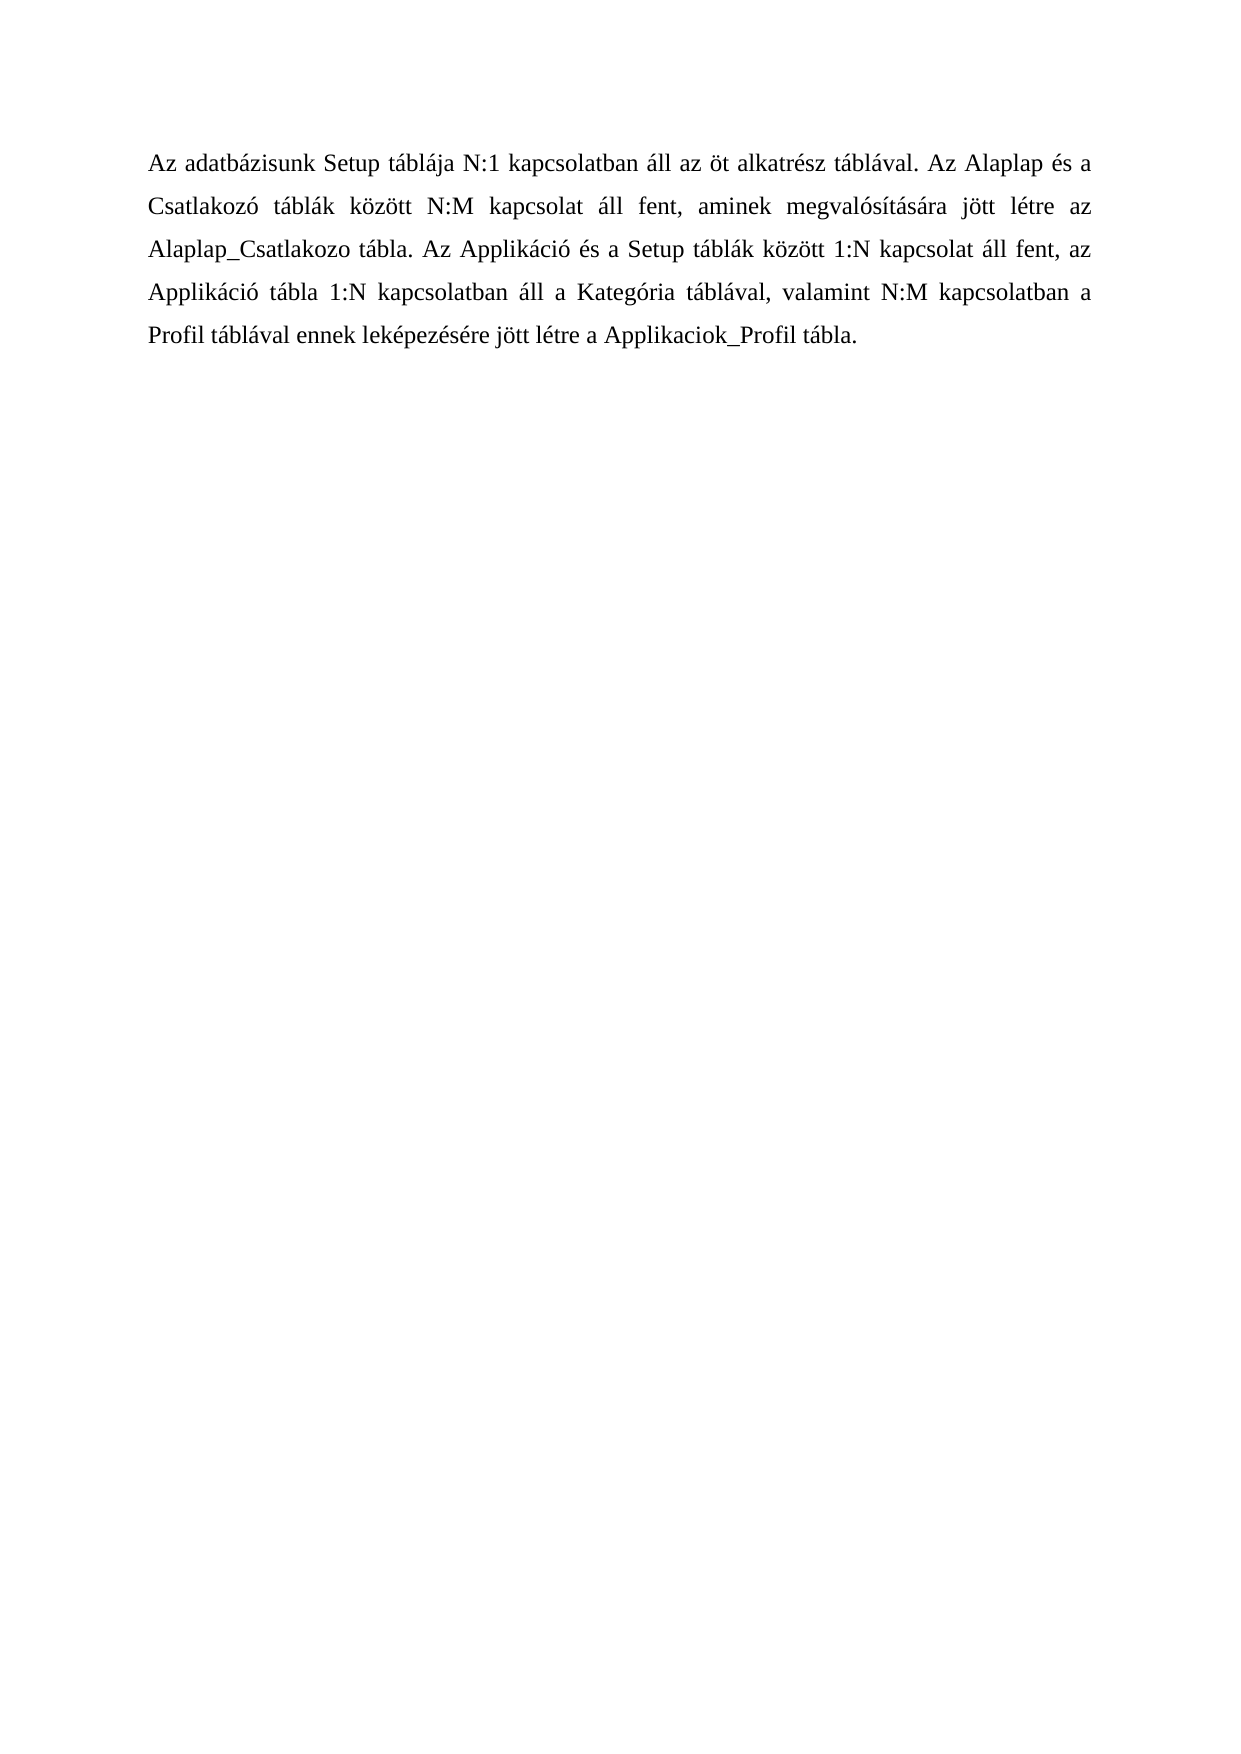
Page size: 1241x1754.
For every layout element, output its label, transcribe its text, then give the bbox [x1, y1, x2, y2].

text Az adatbázisunk Setup táblája N:1 kapcsolatban áll az öt alkatrész táblával. Az Alaplap és a Csatlakozó táblák között N:M kapcsolat áll fent, aminek megvalósítására jött létre az Alaplap_Csatlakozo tábla. Az Applikáció és a Setup táblák között 1:N kapcsolat áll fent, az Applikáció tábla 1:N kapcsolatban áll a Kategória táblával, valamint N:M kapcsolatban a Profil táblával ennek leképezésére jött létre a Applikaciok_Profil tábla. [148, 148, 1093, 349]
